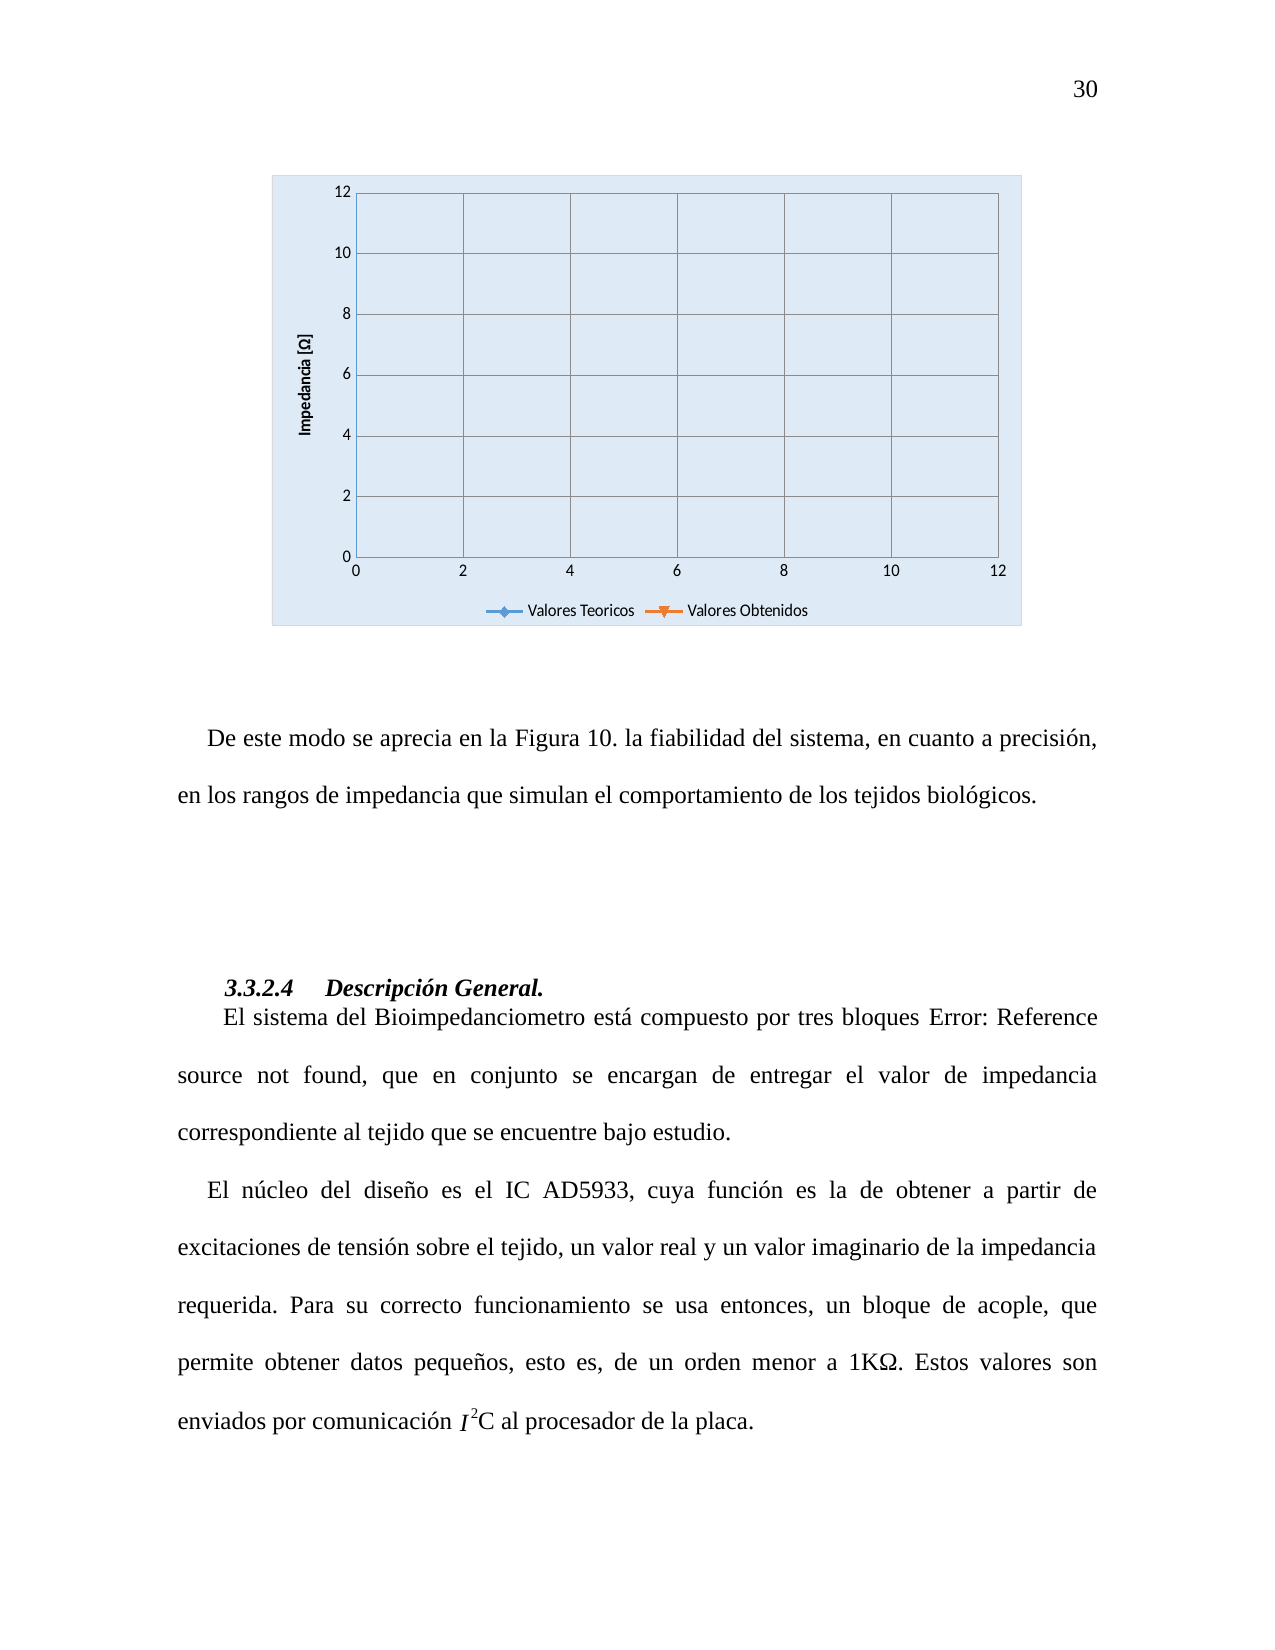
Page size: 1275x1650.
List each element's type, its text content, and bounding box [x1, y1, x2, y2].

text El núcleo del diseño es el IC AD5933, cuya función es la de obtener a partir de excitaciones de tensión sobre el tejido, un valor real y un valor imaginario de la impedancia requerida. Para su correcto funcionamiento se usa entonces, un bloque de acople, que permite obtener datos pequeños, esto es, de un orden menor a 1KΩ. Estos valores son enviados por comunicación C al procesador de la placa. [177, 1175, 1098, 1436]
text De este modo se aprecia en la Figura 10. la fiabilidad del sistema, en cuanto a precisión, en los rangos de impedancia que simulan el comportamiento de los tejidos biológicos. [177, 723, 1098, 809]
subtitle Descripción General. [177, 973, 1098, 1002]
